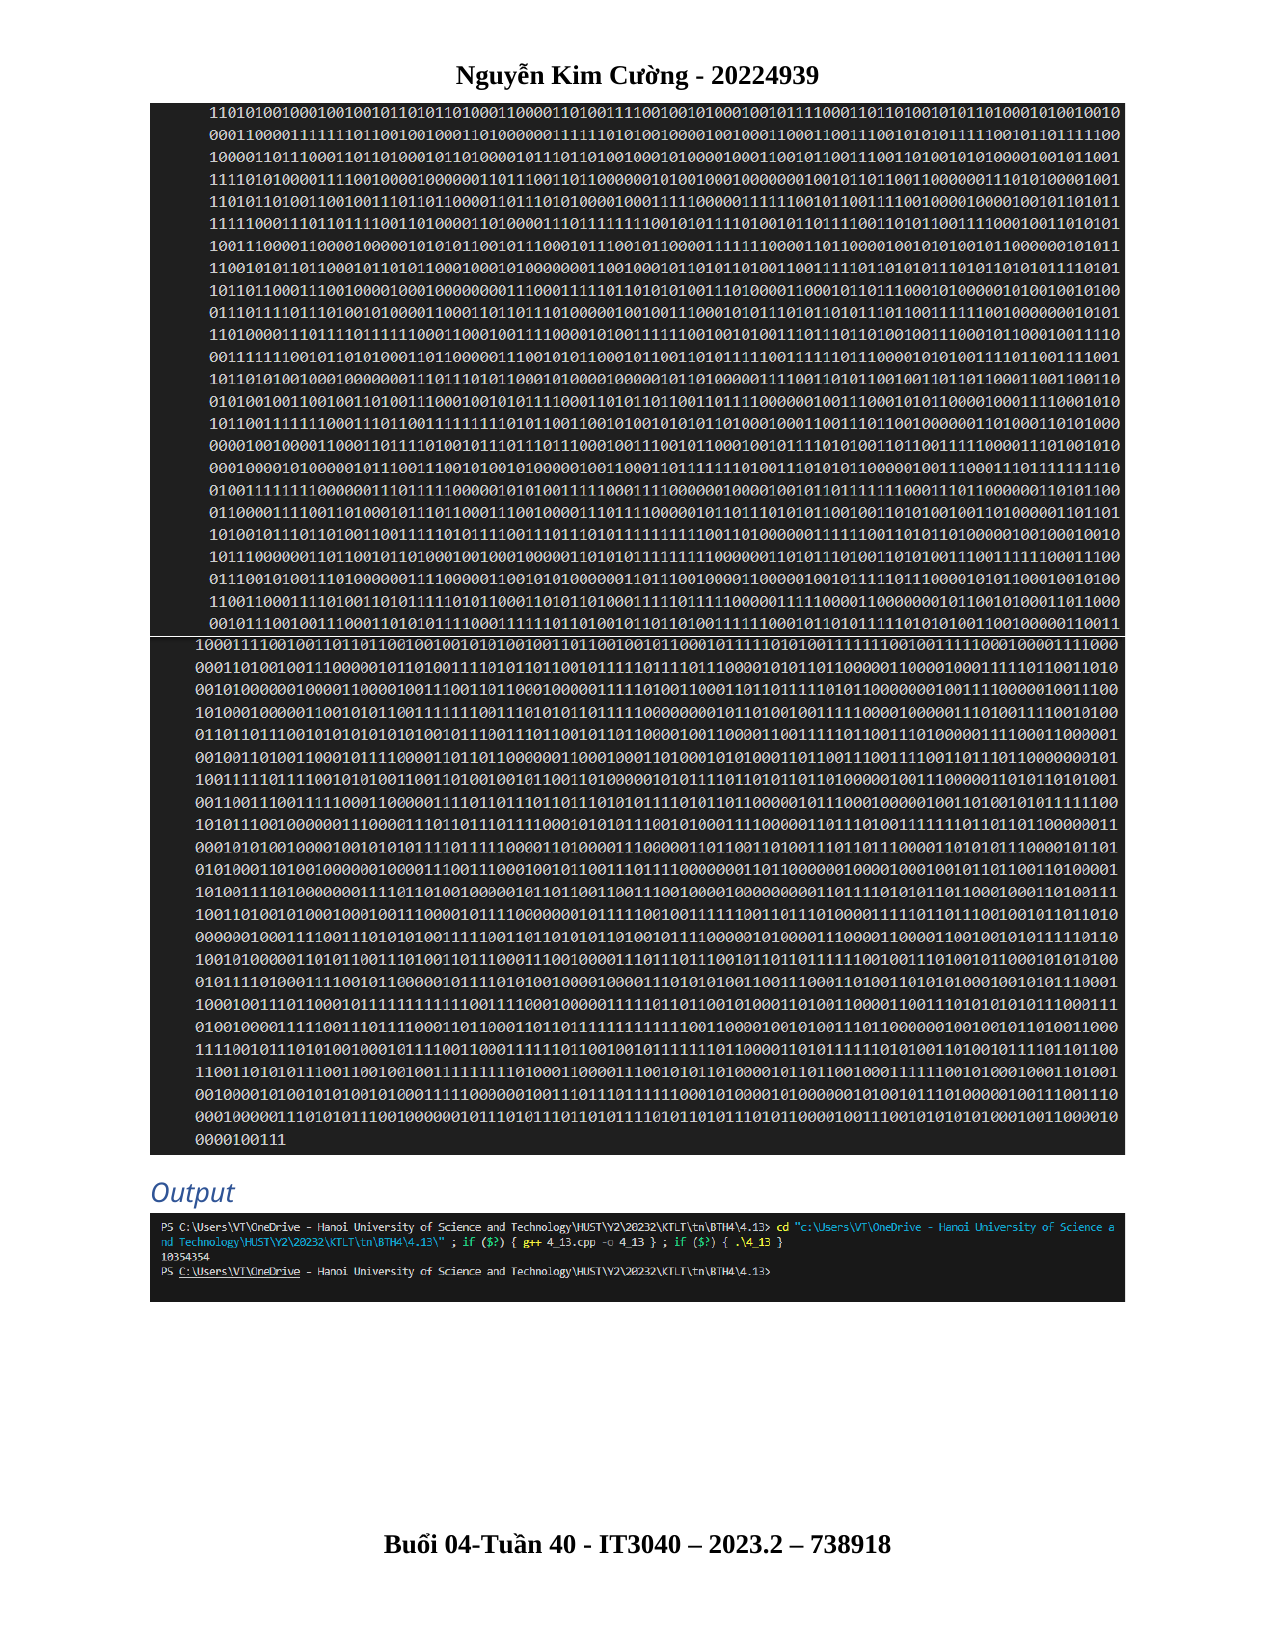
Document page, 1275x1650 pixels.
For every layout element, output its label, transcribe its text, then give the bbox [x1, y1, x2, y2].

picture [150, 1213, 1125, 1302]
subtitle Output [150, 1174, 1125, 1211]
picture [150, 637, 1125, 1155]
picture [150, 103, 1125, 636]
